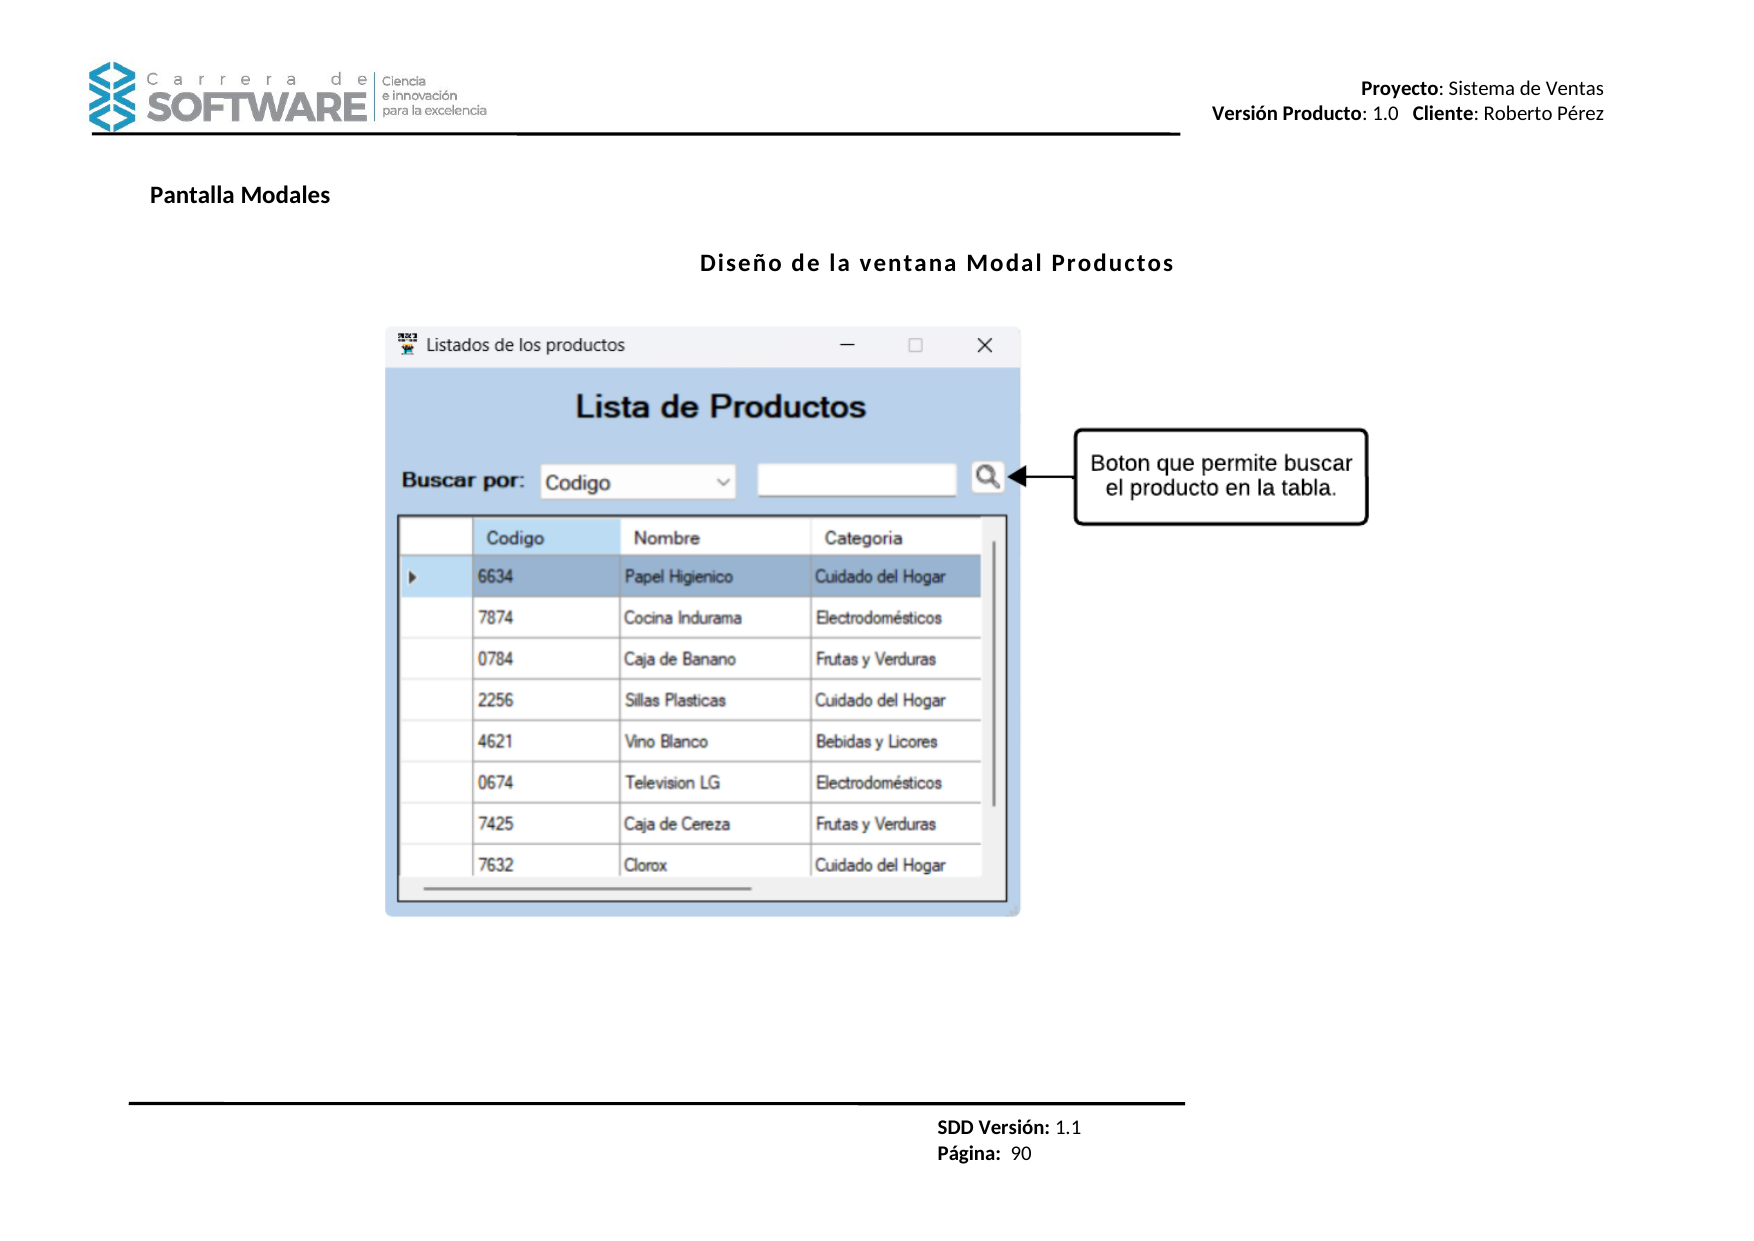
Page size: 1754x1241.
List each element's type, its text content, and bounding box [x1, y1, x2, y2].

picture [78, 46, 493, 154]
picture [337, 297, 1417, 946]
subtitle Pantalla Modales [150, 179, 1604, 210]
subtitle Diseño de la ventana Modal Productos [269, 247, 1604, 277]
